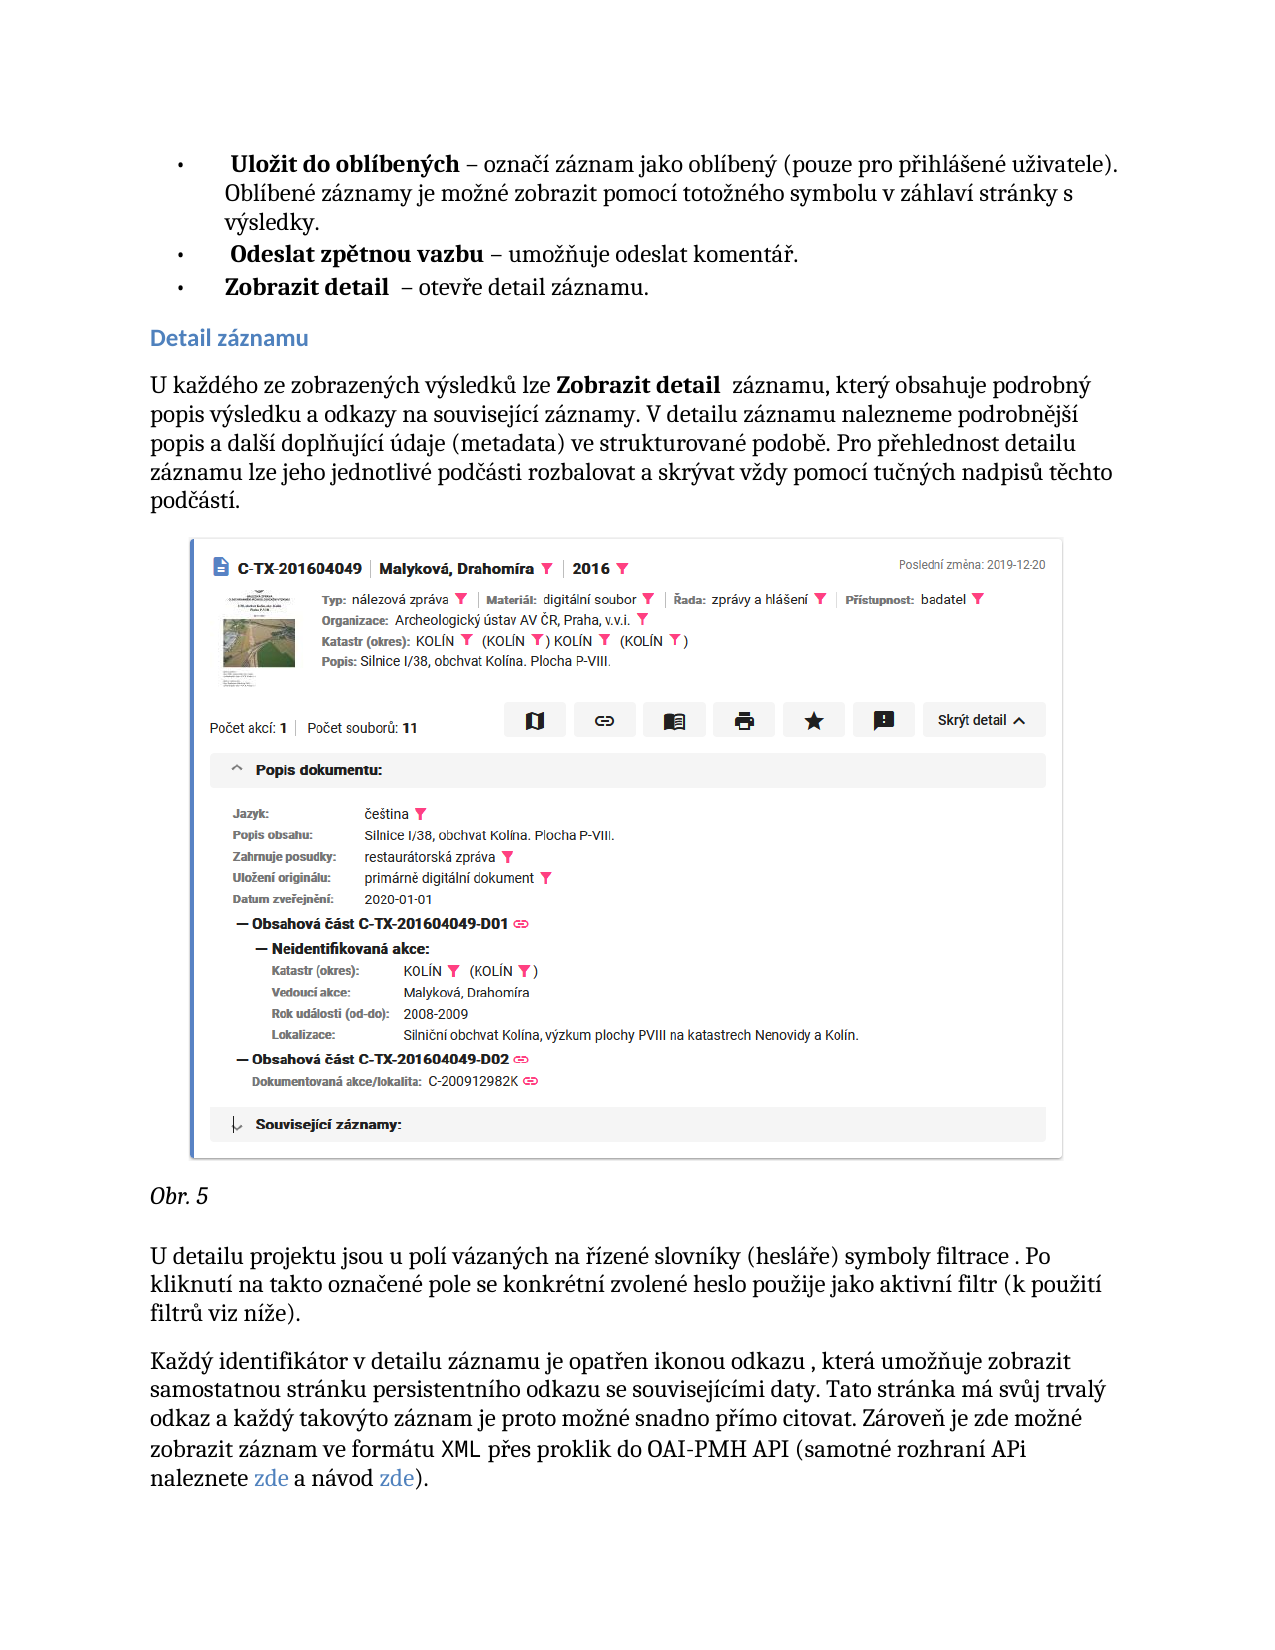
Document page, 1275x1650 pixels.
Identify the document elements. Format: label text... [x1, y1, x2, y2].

text U detailu projektu jsou u polí vázaných na řízené slovníky (hesláře) symboly filtrace . Po kliknutí na takto označené pole se konkrétní zvolené heslo použije jako aktivní filtr (k použití filtrů viz níže). [150, 1242, 1125, 1328]
text U každého ze zobrazených výsledků lze Zobrazit detail záznamu, který obsahuje podrobný popis výsledku a odkazy na související záznamy. V detailu záznamu nalezneme podrobnější popis a další doplňující údaje (metadata) ve strukturované podobě. Pro přehlednost detailu záznamu lze jeho jednotlivé podčásti rozbalovat a skrývat vždy pomocí tučných nadpisů těchto podčástí. [150, 371, 1125, 515]
list Odeslat zpětnou vazbu – umožňuje odeslat komentář. [175, 240, 1125, 269]
list Zobrazit detail – otevře detail záznamu. [175, 272, 1125, 301]
list Uložit do oblíbených – označí záznam jako oblíbený (pouze pro přihlášené uživatele). Oblíbené záznamy je možné zobrazit pomocí totožného symbolu v záhlaví stránky s výsledky. [175, 150, 1125, 236]
picture [188, 537, 1064, 1161]
subtitle Detail záznamu [150, 322, 1125, 353]
table_header Obr. 5 [139, 534, 1114, 1223]
text Každý identifikátor v detailu záznamu je opatřen ikonou odkazu , která umožňuje zobrazit samostatnou stránku persistentního odkazu se souvisejícími daty. Tato stránka má svůj trvalý odkaz a každý takovýto záznam je proto možné snadno přímo citovat. Zároveň je zde možné zobrazit záznam ve formátu XML přes proklik do OAI-PMH API (samotné rozhraní APi naleznete zde a návod zde). [150, 1347, 1125, 1493]
